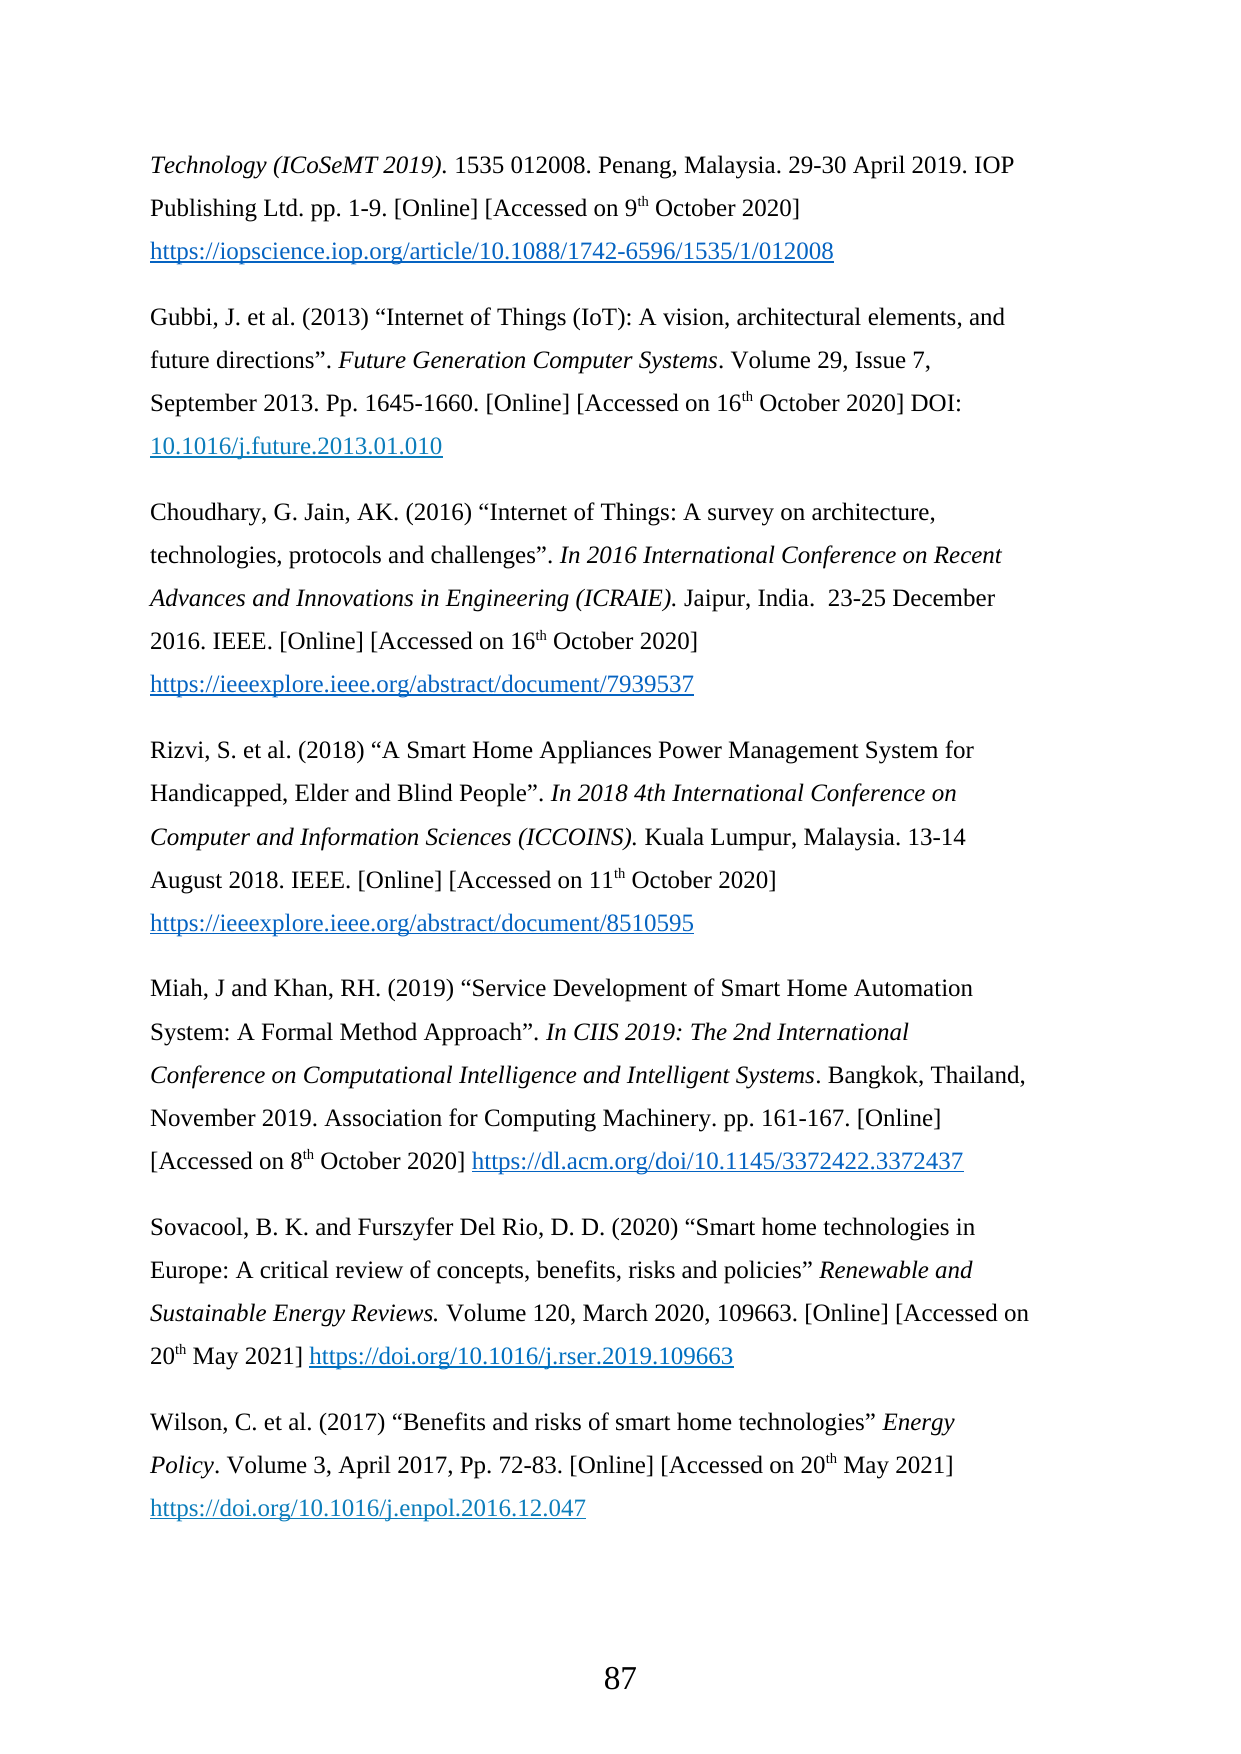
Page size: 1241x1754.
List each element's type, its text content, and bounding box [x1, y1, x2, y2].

text Gubbi, J. et al. (2013) “Internet of Things (IoT): A vision, architectural elements, and future directions”. Future Generation Computer Systems. Volume 29, Issue 7, September 2013. Pp. 1645-1660. [Online] [Accessed on 16th October 2020] DOI: 10.1016/j.future.2013.01.010 [150, 302, 1030, 460]
text Wilson, C. et al. (2017) “Benefits and risks of smart home technologies” Energy Policy. Volume 3, April 2017, Pp. 72-83. [Online] [Accessed on 20th May 2021] https://doi.org/10.1016/j.enpol.2016.12.047 [150, 1407, 1030, 1522]
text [150, 150, 1030, 265]
text Choudhary, G. Jain, AK. (2016) “Internet of Things: A survey on architecture, technologies, protocols and challenges”. In 2016 International Conference on Recent Advances and Innovations in Engineering (ICRAIE). Jaipur, India. 23-25 December 2016. IEEE. [Online] [Accessed on 16th October 2020] https://ieeexplore.ieee.org/abstract/document/7939537 [150, 497, 1030, 698]
text Miah, J and Khan, RH. (2019) “Service Development of Smart Home Automation System: A Formal Method Approach”. In CIIS 2019: The 2nd International Conference on Computational Intelligence and Intelligent Systems. Bangkok, Thailand, November 2019. Association for Computing Machinery. pp. 161-167. [Online] [Accessed on 8th October 2020] https://dl.acm.org/doi/10.1145/3372422.3372437 [150, 973, 1030, 1175]
text Rizvi, S. et al. (2018) “A Smart Home Appliances Power Management System for Handicapped, Elder and Blind People”. In 2018 4th International Conference on Computer and Information Sciences (ICCOINS). Kuala Lumpur, Malaysia. 13-14 August 2018. IEEE. [Online] [Accessed on 11th October 2020] https://ieeexplore.ieee.org/abstract/document/8510595 [150, 735, 1030, 937]
text Sovacool, B. K. and Furszyfer Del Rio, D. D. (2020) “Smart home technologies in Europe: A critical review of concepts, benefits, risks and policies” Renewable and Sustainable Energy Reviews. Volume 120, March 2020, 109663. [Online] [Accessed on 20th May 2021] https://doi.org/10.1016/j.rser.2019.109663 [150, 1212, 1030, 1370]
